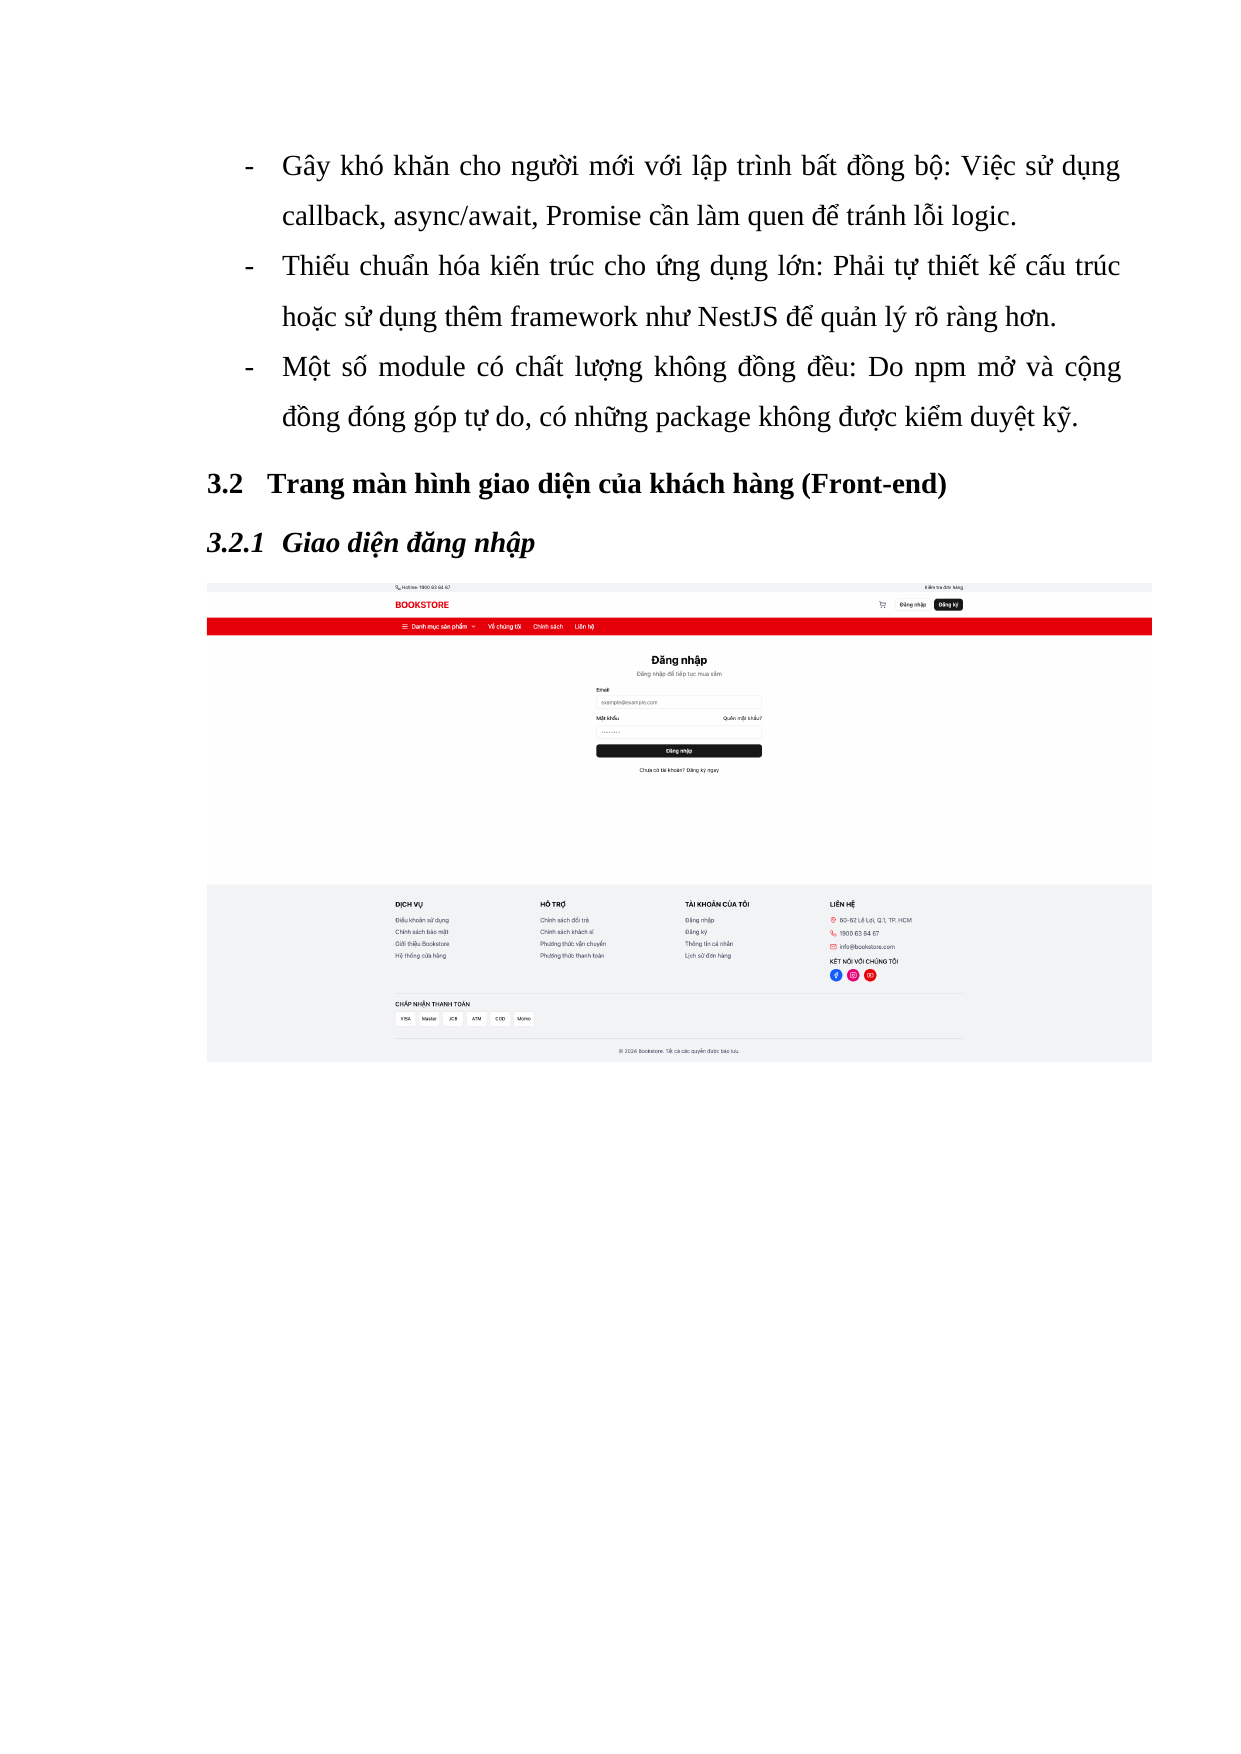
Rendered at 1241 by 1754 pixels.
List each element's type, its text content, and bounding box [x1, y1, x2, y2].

subtitle Trang màn hình giao diện của khách hàng (Front-end) [207, 466, 1122, 500]
list Gây khó khăn cho người mới với lập trình bất đồng bộ: Việc sử dụng callback, async/await, Promise cần làm quen để tránh lỗi logic. [244, 148, 1122, 232]
picture [206, 583, 1152, 1062]
list Thiếu chuẩn hóa kiến trúc cho ứng dụng lớn: Phải tự thiết kế cấu trúc hoặc sử dụng thêm framework như NestJS để quản lý rõ ràng hơn. [244, 248, 1122, 332]
subtitle Giao diện đăng nhập [207, 525, 1122, 558]
list Một số module có chất lượng không đồng đều: Do npm mở và cộng đồng đóng góp tự do, có những package không được kiểm duyệt kỹ. [244, 349, 1122, 433]
